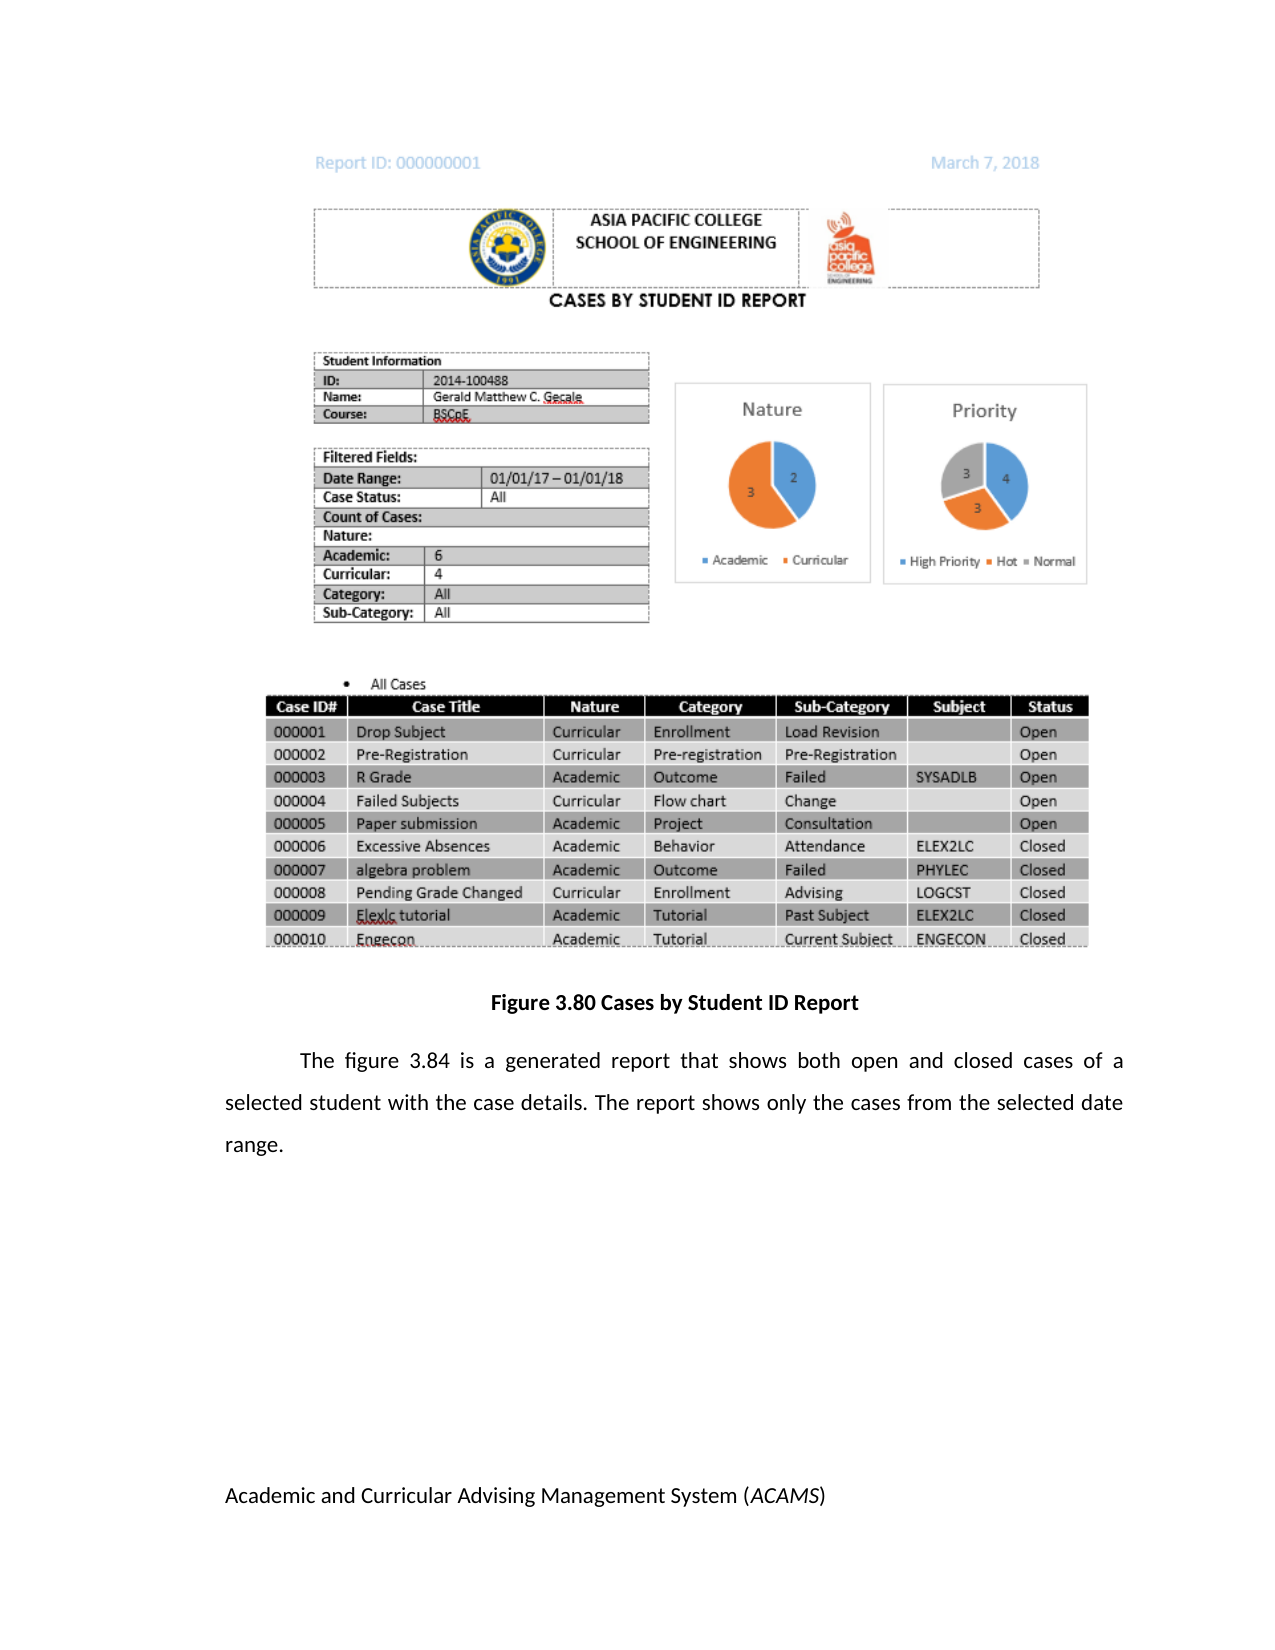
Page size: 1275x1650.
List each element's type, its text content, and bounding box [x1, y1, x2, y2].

text The figure 3.84 is a generated report that shows both open and closed cases of a selected student with the case details. The report shows only the cases from the selected date range. [225, 1046, 1125, 1158]
text Figure 3.80 Cases by Student ID Report [225, 988, 1125, 1016]
picture [225, 150, 1125, 958]
